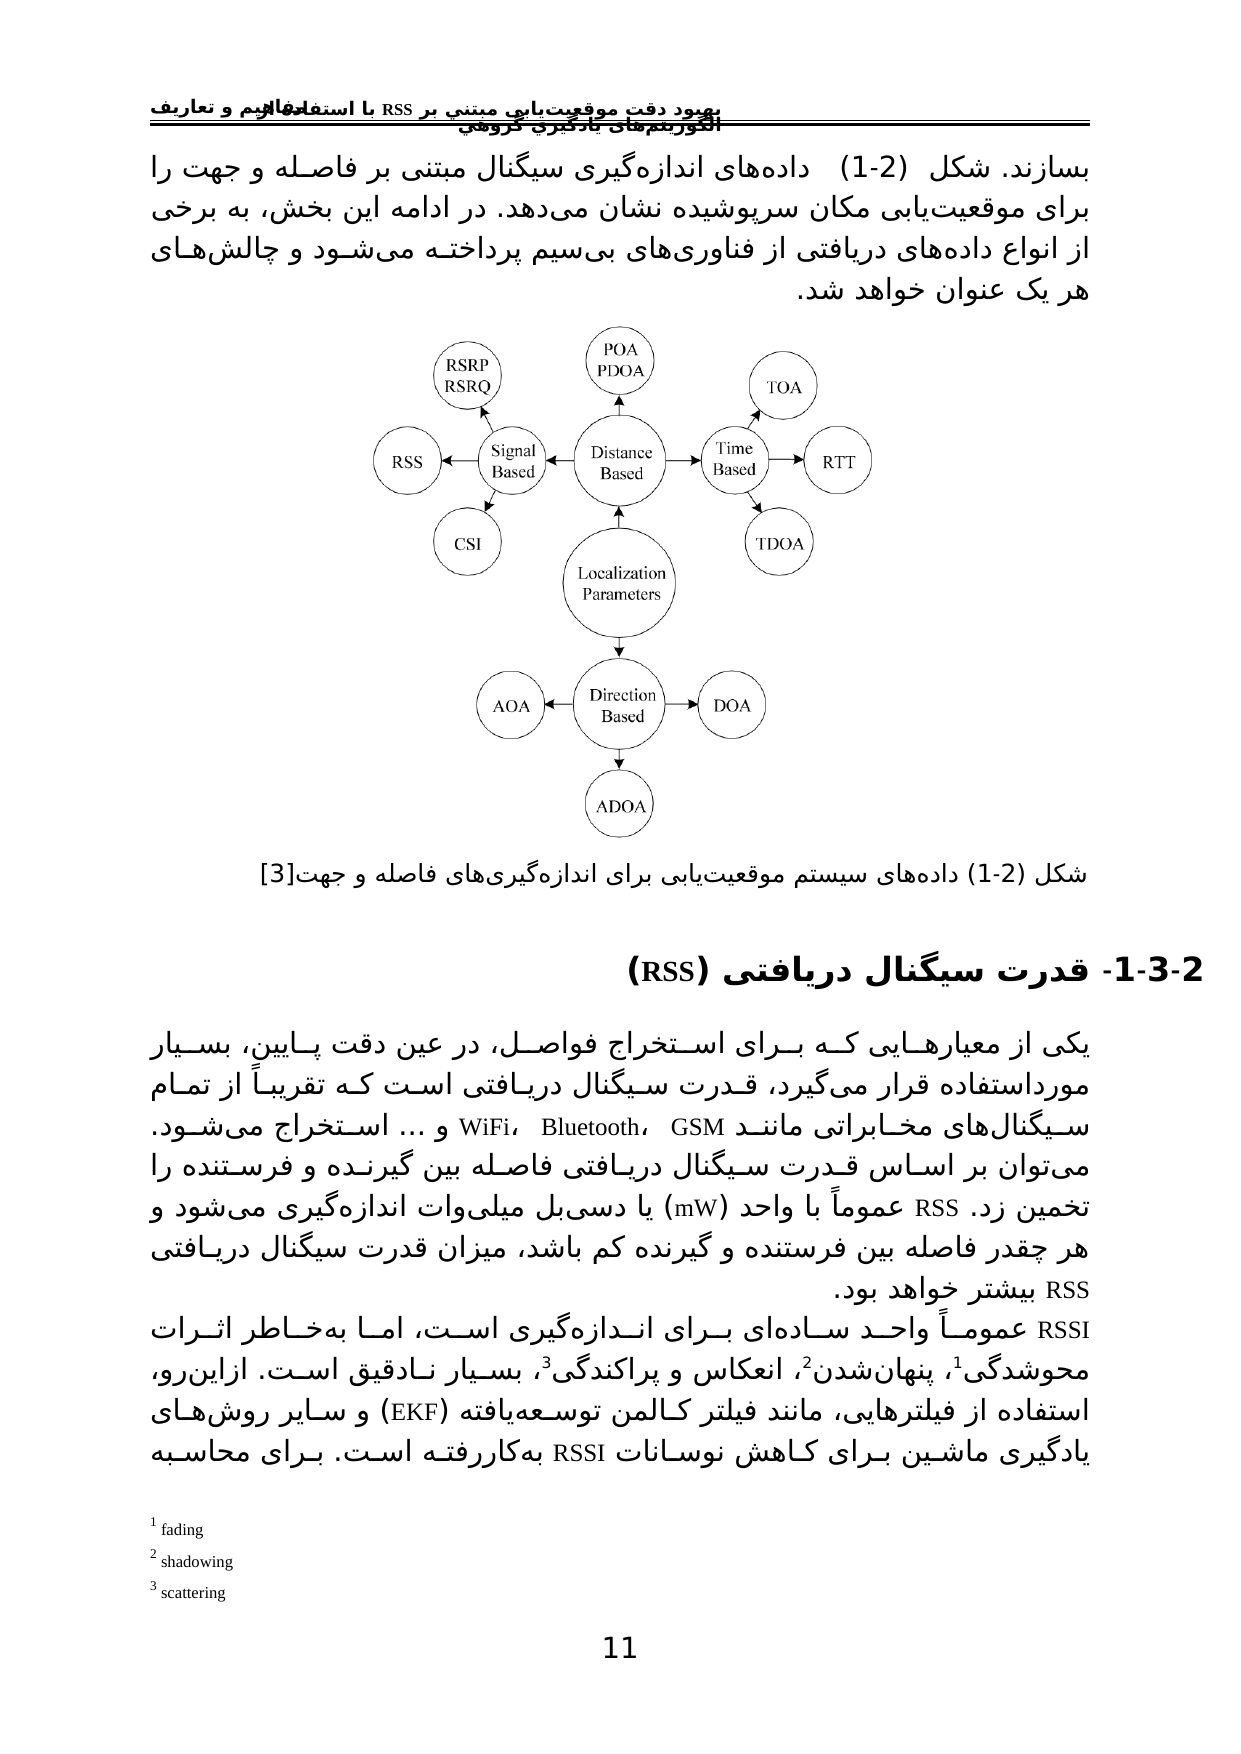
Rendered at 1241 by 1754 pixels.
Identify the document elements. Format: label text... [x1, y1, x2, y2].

text داده‌های سیستم موقعیت‌یابی برای اندازه‌گیری‌های فاصله و جهت[3] [508, 863, 1061, 888]
text یکی از معیارهایی که برای استخراج فواصل، در عین دقت پایین، بسیار مورداستفاده قرار می‌گیرد، قدرت سیگنال دریافتی است که تقریباً از تمام سیگنال‌های مخابراتی مانند WiFi، Bluetooth، GSM و ... استخراج می‌شود. ‌می‌توان بر اساس قدرت سیگنال دریافتی فاصله بین گیرنده و فرستنده را تخمین زد. RSS عموماً با واحد (mW) یا دسی‌بل میلی‌وات اندازه‌گیری ‌می‌شود و هر چقدر فاصله بین فرستنده و گیرنده کم باشد، میزان قدرت سیگنال دریافتی RSS بیشتر خواهد بود. [150, 1027, 1090, 1305]
picture [355, 312, 885, 842]
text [150, 150, 1090, 306]
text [150, 1312, 1090, 1468]
text داده‌های سیستم موقعیت‌یابی برای اندازه‌گیری‌های فاصله و جهت[3] [150, 863, 537, 888]
list قدرت سیگنال دریافتی (RSS) [150, 950, 1090, 989]
